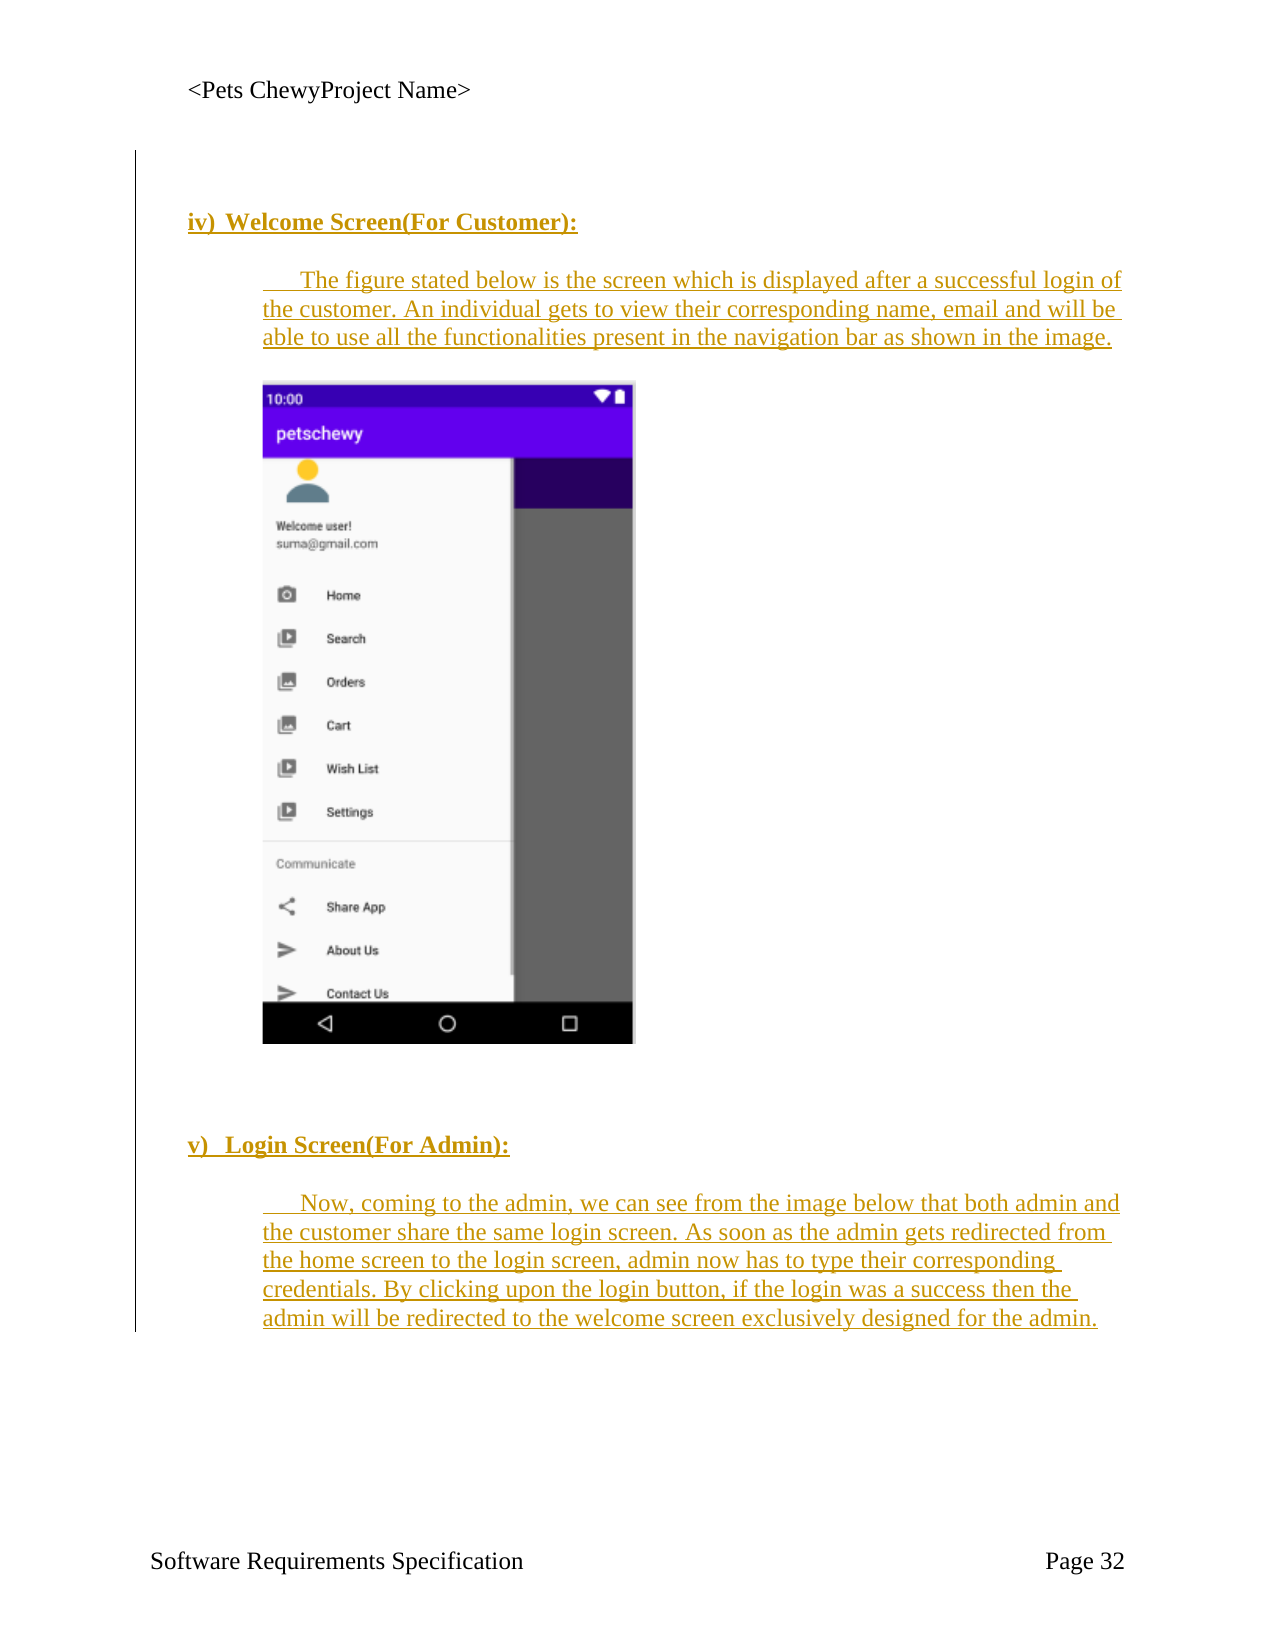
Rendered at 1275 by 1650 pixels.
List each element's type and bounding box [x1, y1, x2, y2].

picture [262, 380, 636, 1044]
